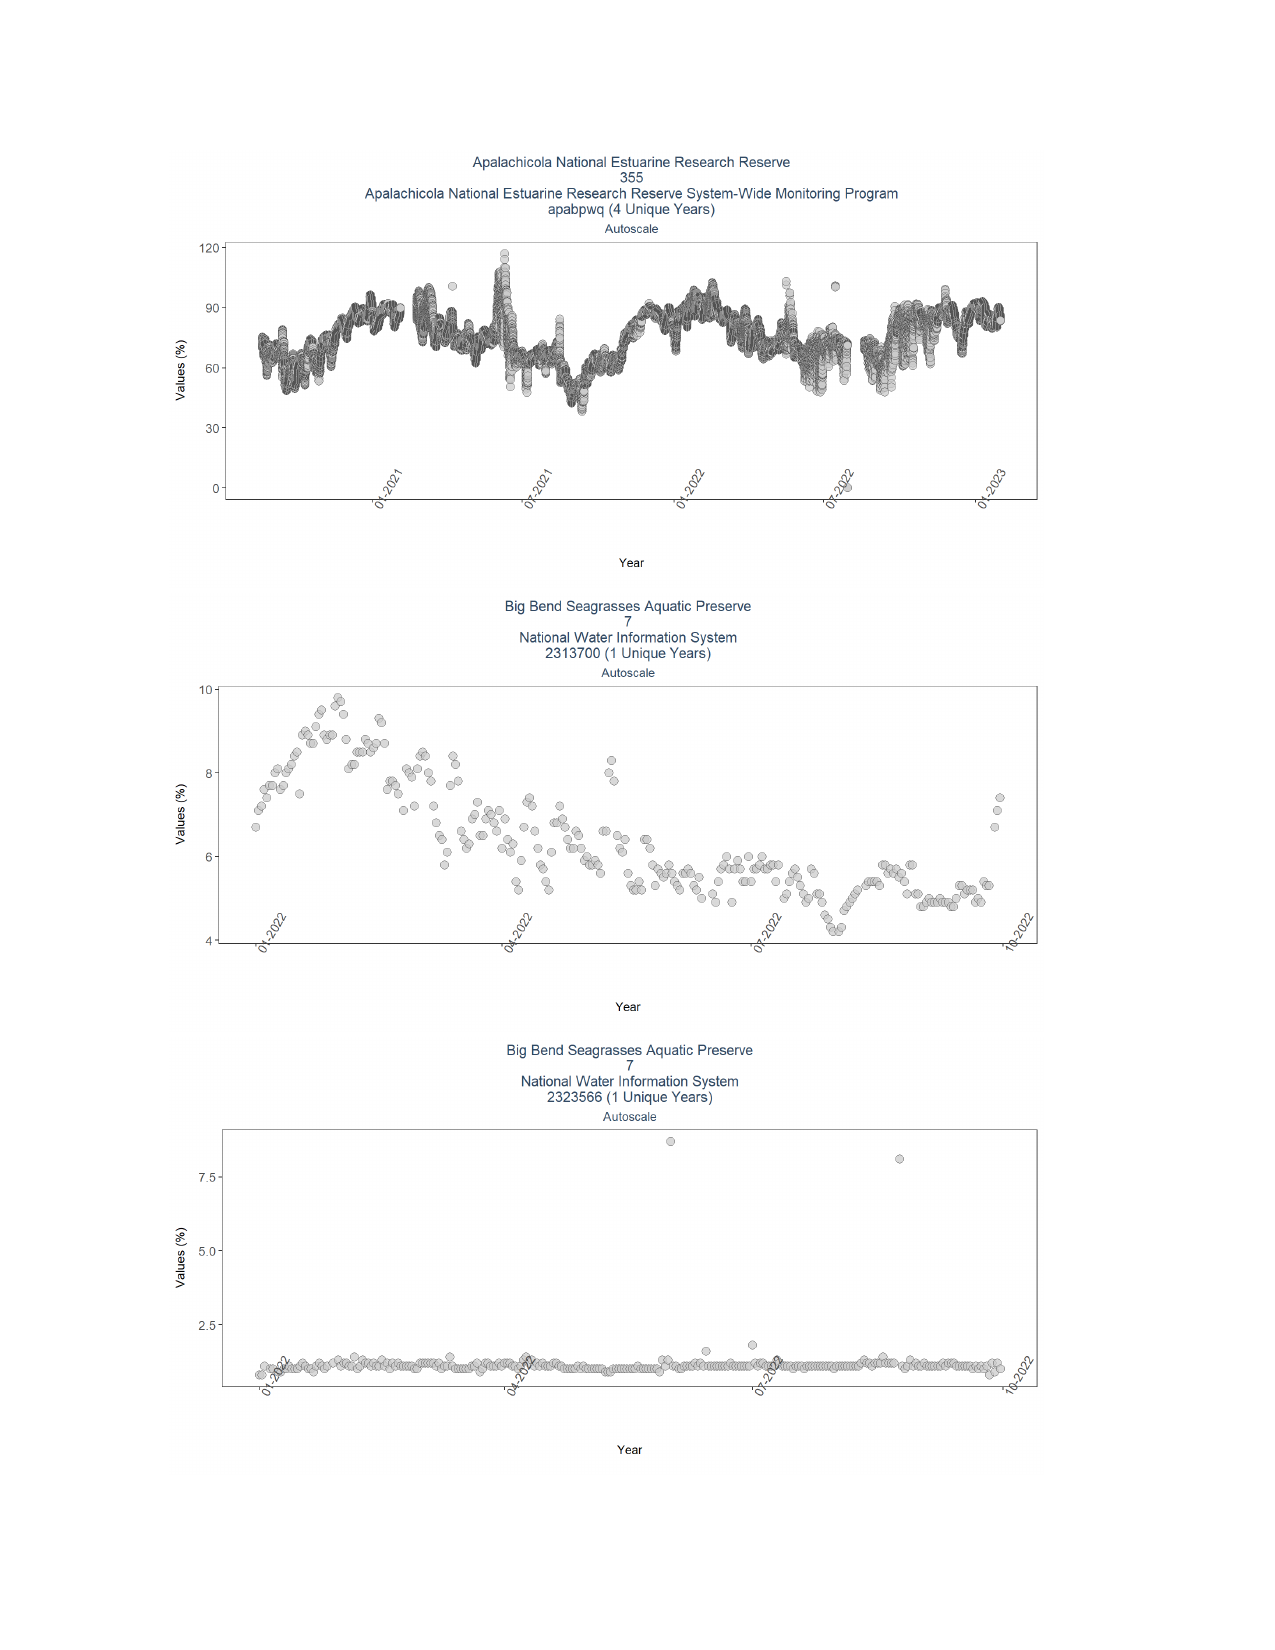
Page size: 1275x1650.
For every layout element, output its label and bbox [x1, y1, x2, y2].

picture [168, 1037, 1044, 1475]
picture [168, 150, 1044, 588]
picture [168, 593, 1044, 1032]
